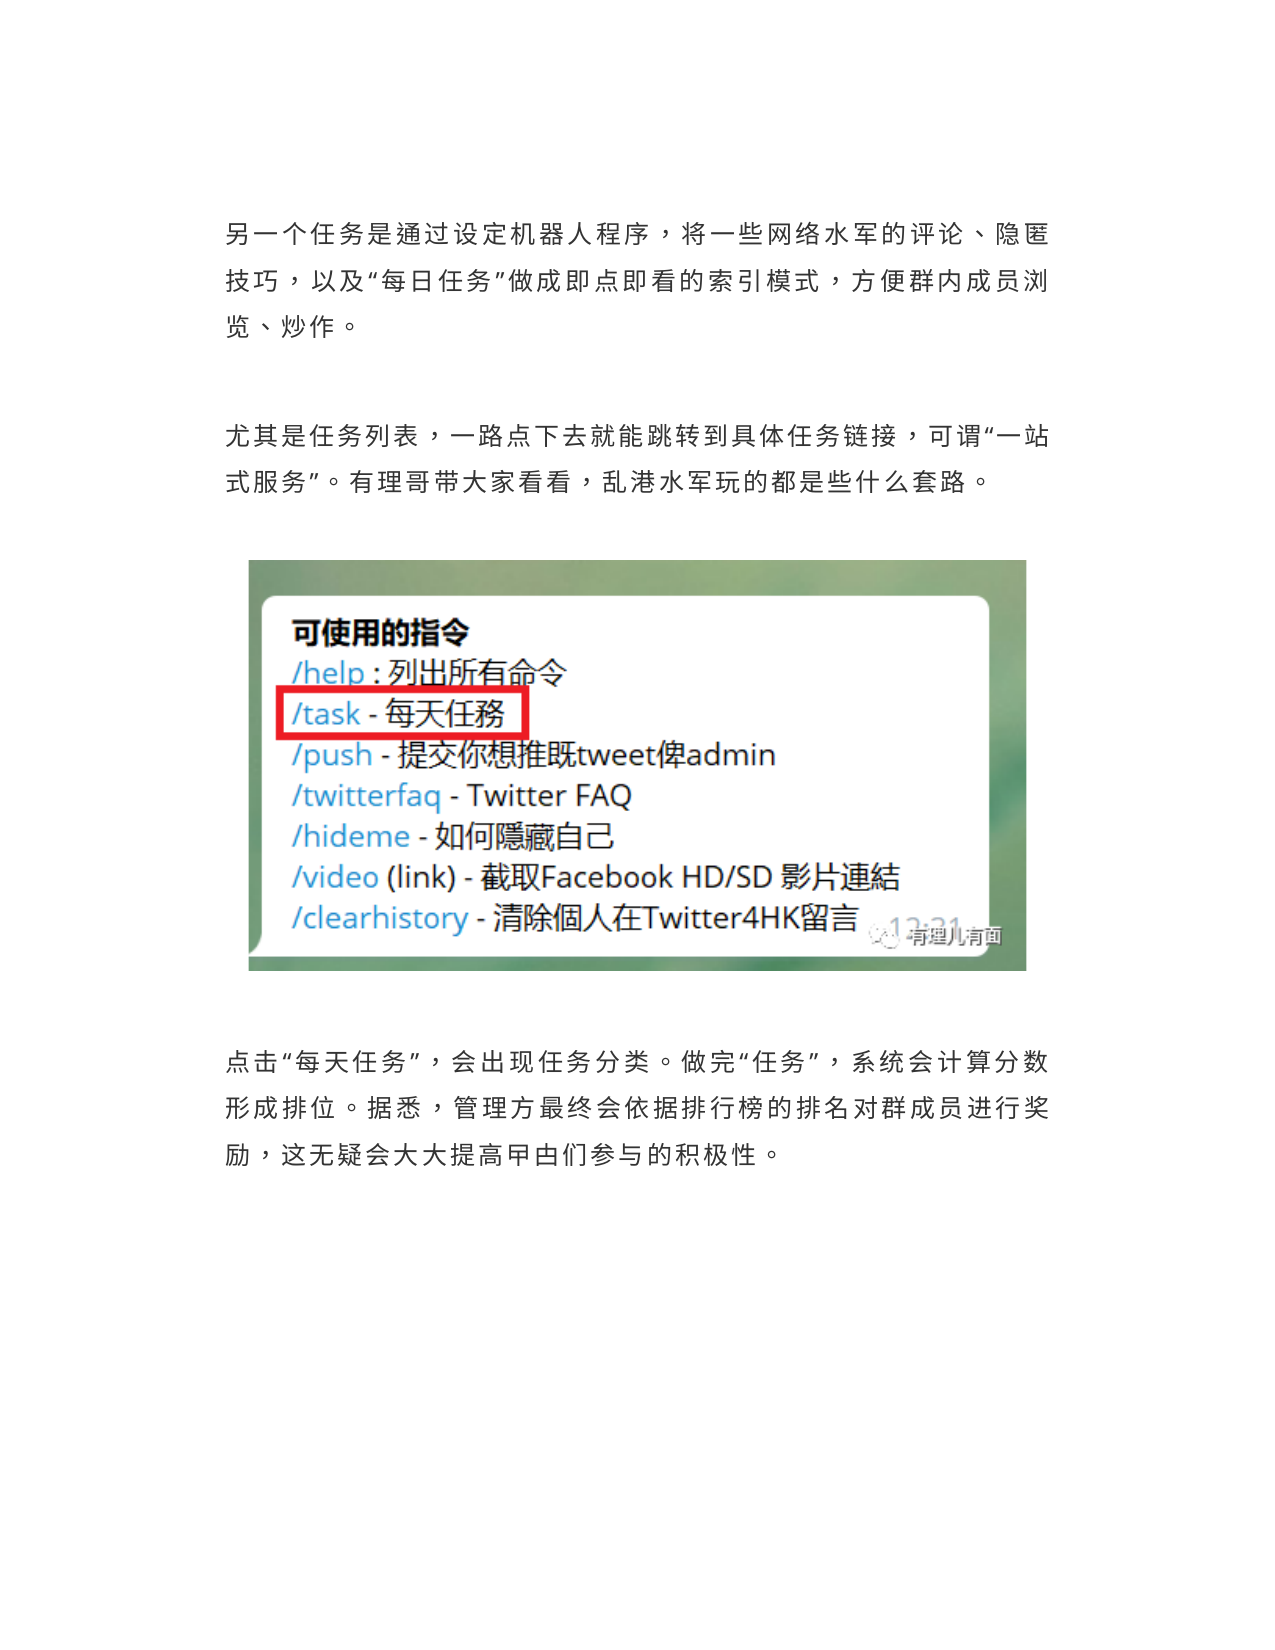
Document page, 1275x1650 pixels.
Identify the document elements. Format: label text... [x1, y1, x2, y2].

text 尤其是任务列表，一路点下去就能跳转到具体任务链接，可谓“一站式服务”。有理哥带大家看看，乱港水军玩的都是些什么套路。 [225, 406, 1050, 499]
picture [248, 560, 1027, 971]
text 另一个任务是通过设定机器人程序，将一些网络水军的评论、隐匿技巧，以及“每日任务”做成即点即看的索引模式，方便群内成员浏览、炒作。 [225, 204, 1050, 344]
text 点击“每天任务”，会出现任务分类。做完“任务”，系统会计算分数形成排位。据悉，管理方最终会依据排行榜的排名对群成员进行奖励，这无疑会大大提高曱甴们参与的积极性。 [225, 1032, 1050, 1172]
